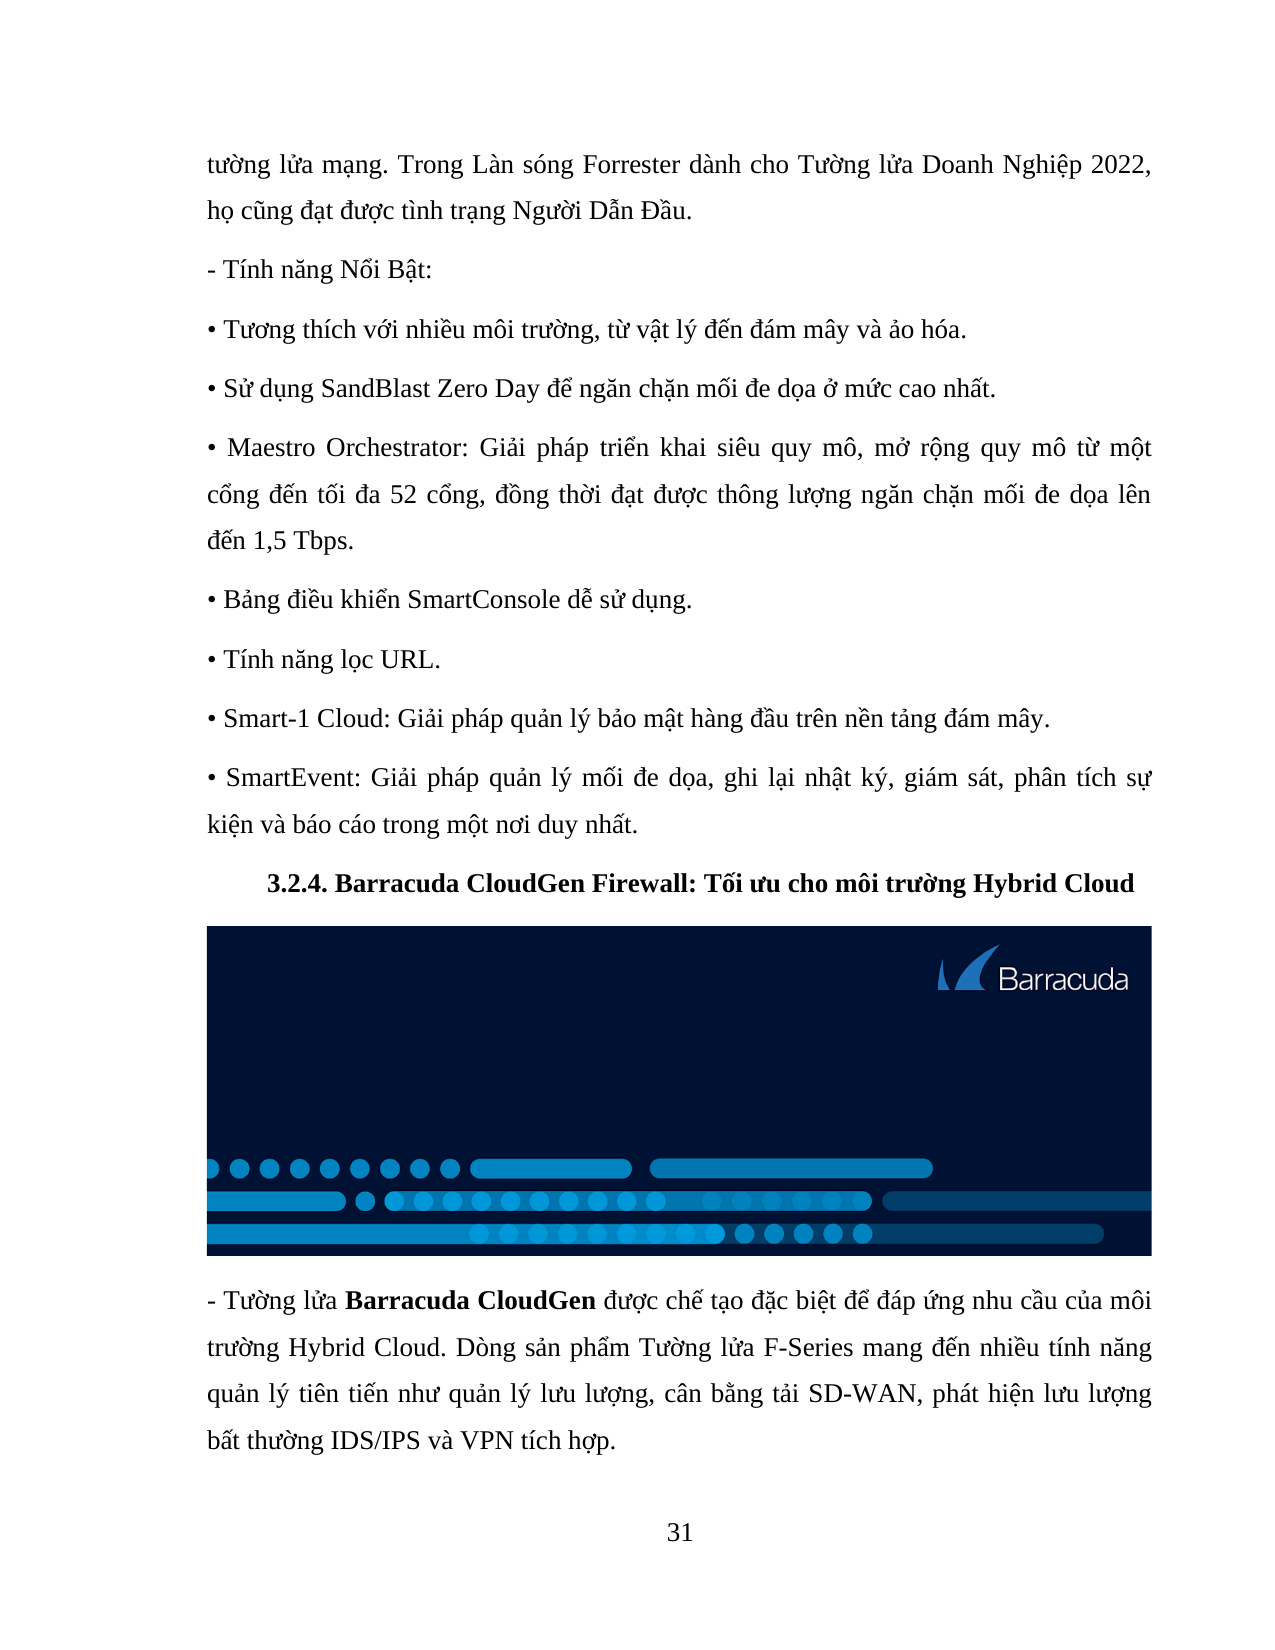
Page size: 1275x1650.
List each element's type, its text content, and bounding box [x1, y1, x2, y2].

text • Tính năng lọc URL. [207, 643, 1154, 674]
text • Maestro Orchestrator: Giải pháp triển khai siêu quy mô, mở rộng quy mô từ một cổng đến tối đa 52 cổng, đồng thời đạt được thông lượng ngăn chặn mối đe dọa lên đến 1,5 Tbps. [207, 431, 1154, 556]
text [207, 148, 1154, 226]
text - Tính năng Nổi Bật: [207, 253, 1154, 285]
picture [206, 926, 1152, 1256]
text • Tương thích với nhiều môi trường, từ vật lý đến đám mây và ảo hóa. [207, 313, 1154, 344]
text - Tường lửa Barracuda CloudGen được chế tạo đặc biệt để đáp ứng nhu cầu của môi trường Hybrid Cloud. Dòng sản phẩm Tường lửa F-Series mang đến nhiều tính năng quản lý tiên tiến như quản lý lưu lượng, cân bằng tải SD-WAN, phát hiện lưu lượng bất thường IDS/IPS và VPN tích hợp. [207, 1284, 1154, 1455]
text • Bảng điều khiển SmartConsole dễ sử dụng. [207, 583, 1154, 615]
text • SmartEvent: Giải pháp quản lý mối đe dọa, ghi lại nhật ký, giám sát, phân tích sự kiện và báo cáo trong một nơi duy nhất. [207, 761, 1154, 839]
text • Sử dụng SandBlast Zero Day để ngăn chặn mối đe dọa ở mức cao nhất. [207, 372, 1154, 403]
text Barracuda CloudGen Firewall: Tối ưu cho môi trường Hybrid Cloud [267, 867, 1154, 898]
text • Smart-1 Cloud: Giải pháp quản lý bảo mật hàng đầu trên nền tảng đám mây. [207, 702, 1154, 733]
